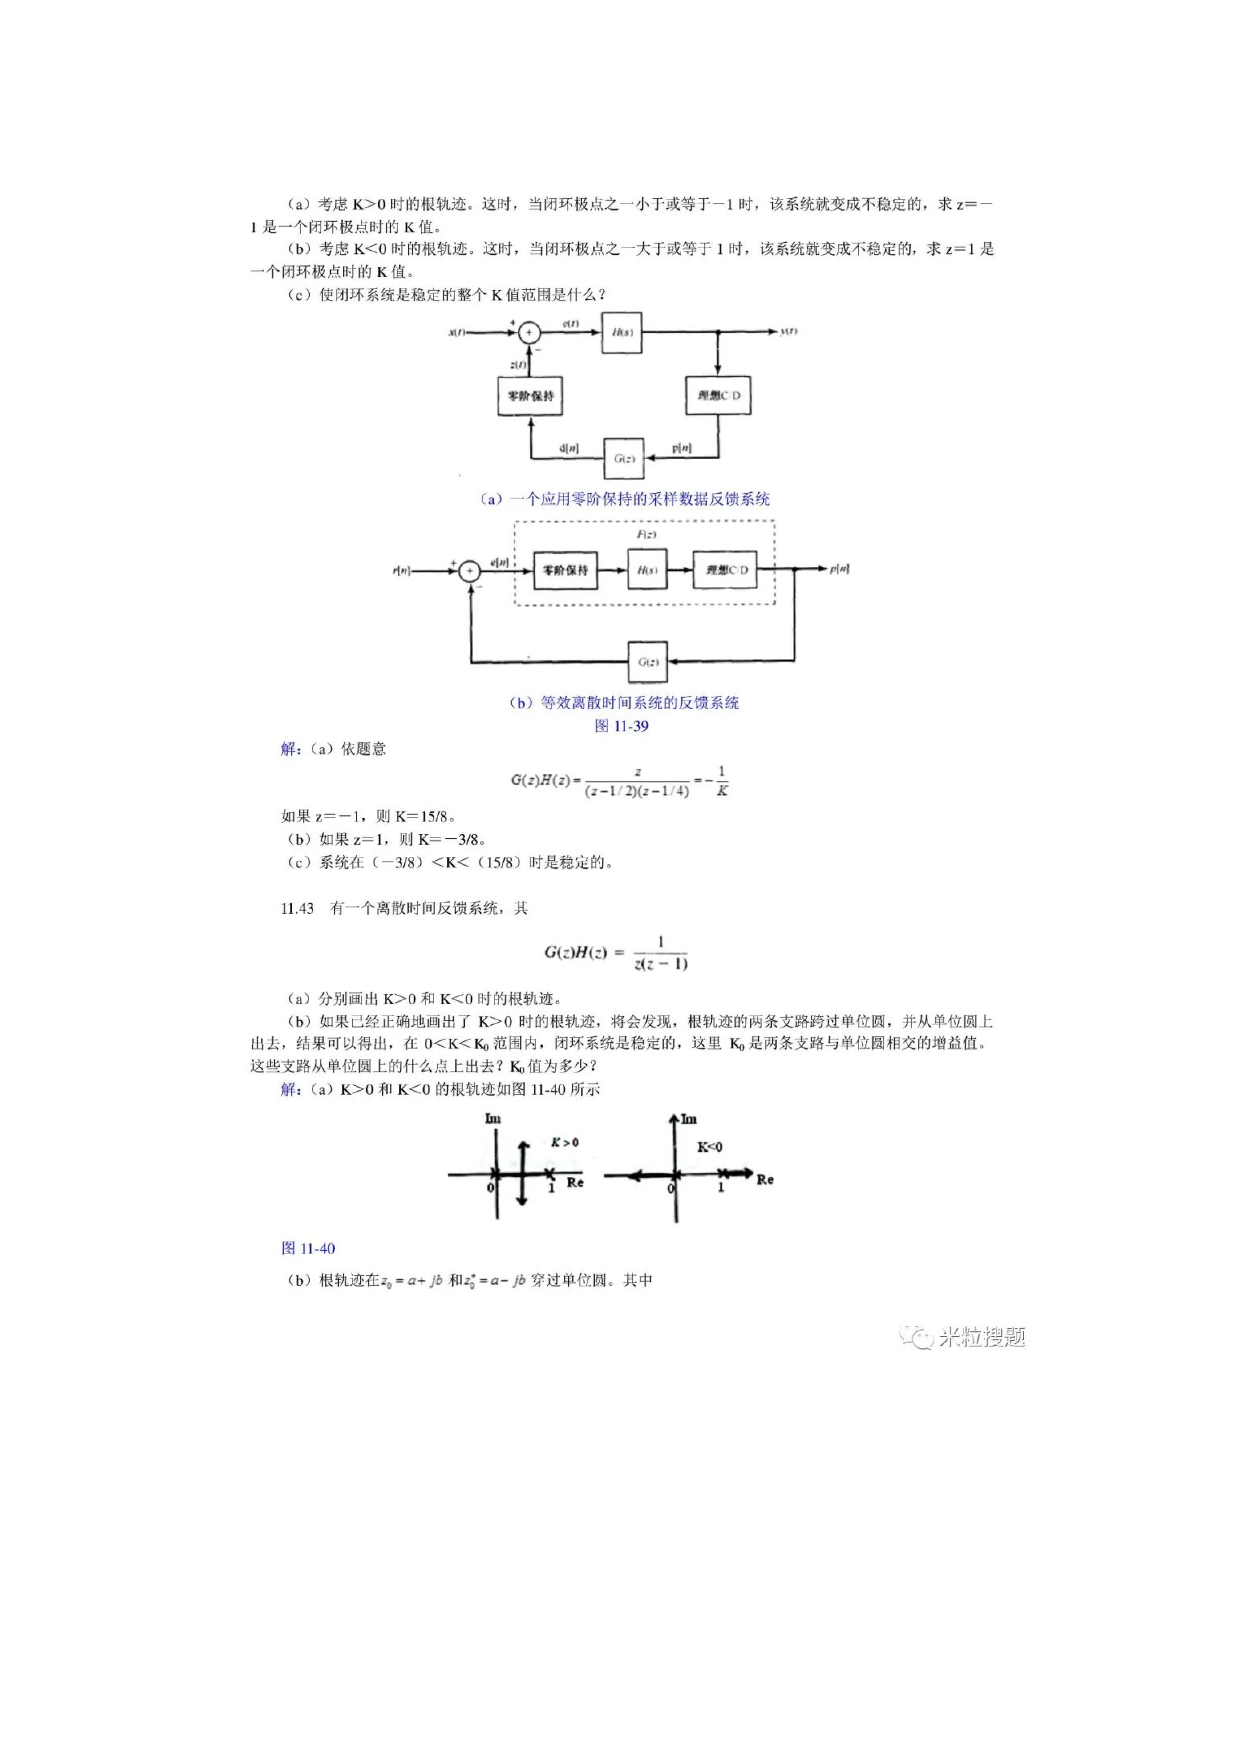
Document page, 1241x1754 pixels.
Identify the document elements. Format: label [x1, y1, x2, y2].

picture [187, 152, 1053, 1375]
